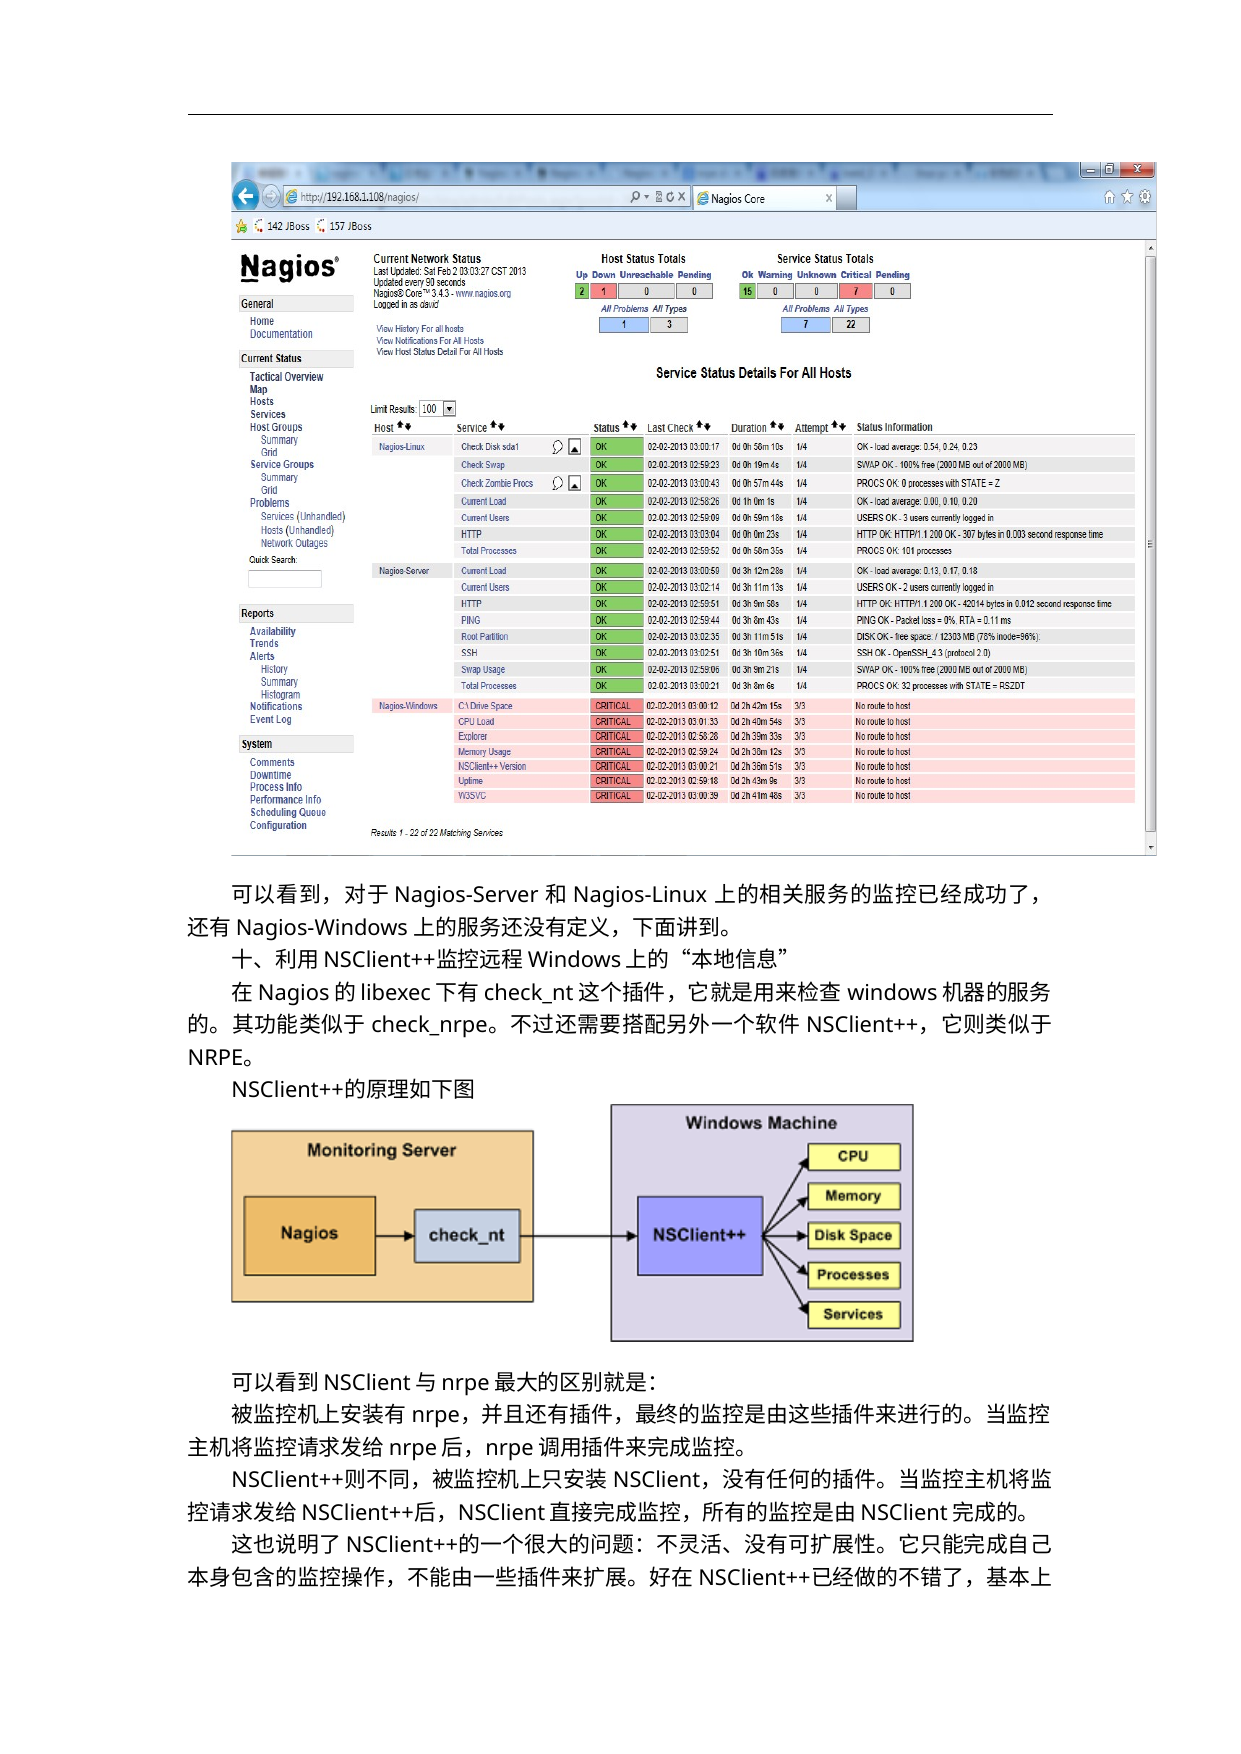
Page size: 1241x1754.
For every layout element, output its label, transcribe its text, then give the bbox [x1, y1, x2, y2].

text NSClient++则不同，被监控机上只安装NSClient，没有任何的插件。当监控主机将监控请求发给NSClient++后，NSClient直接完成监控，所有的监控是由NSClient完成的。 [187, 1462, 1053, 1527]
text 可以看到，对于Nagios-Server 和Nagios-Linux 上的相关服务的监控已经成功了，还有Nagios-Windows 上的服务还没有定义，下面讲到。 [187, 877, 1053, 942]
text 可以看到NSClient与nrpe最大的区别就是： [187, 1364, 1053, 1397]
text NSClient++的原理如下图 [187, 1072, 1053, 1104]
text 在Nagios的libexec下有check_nt这个插件，它就是用来检查windows机器的服务的。其功能类似于check_nrpe。不过还需要搭配另外一个软件NSClient++，它则类似于NRPE。 [187, 974, 1053, 1072]
picture [231, 162, 1157, 856]
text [187, 1527, 1053, 1592]
text 十、利用NSClient++监控远程Windows上的“本地信息” [187, 942, 1053, 974]
picture [231, 1104, 914, 1342]
text 被监控机上安装有nrpe，并且还有插件，最终的监控是由这些插件来进行的。当监控主机将监控请求发给nrpe后，nrpe调用插件来完成监控。 [187, 1397, 1053, 1462]
